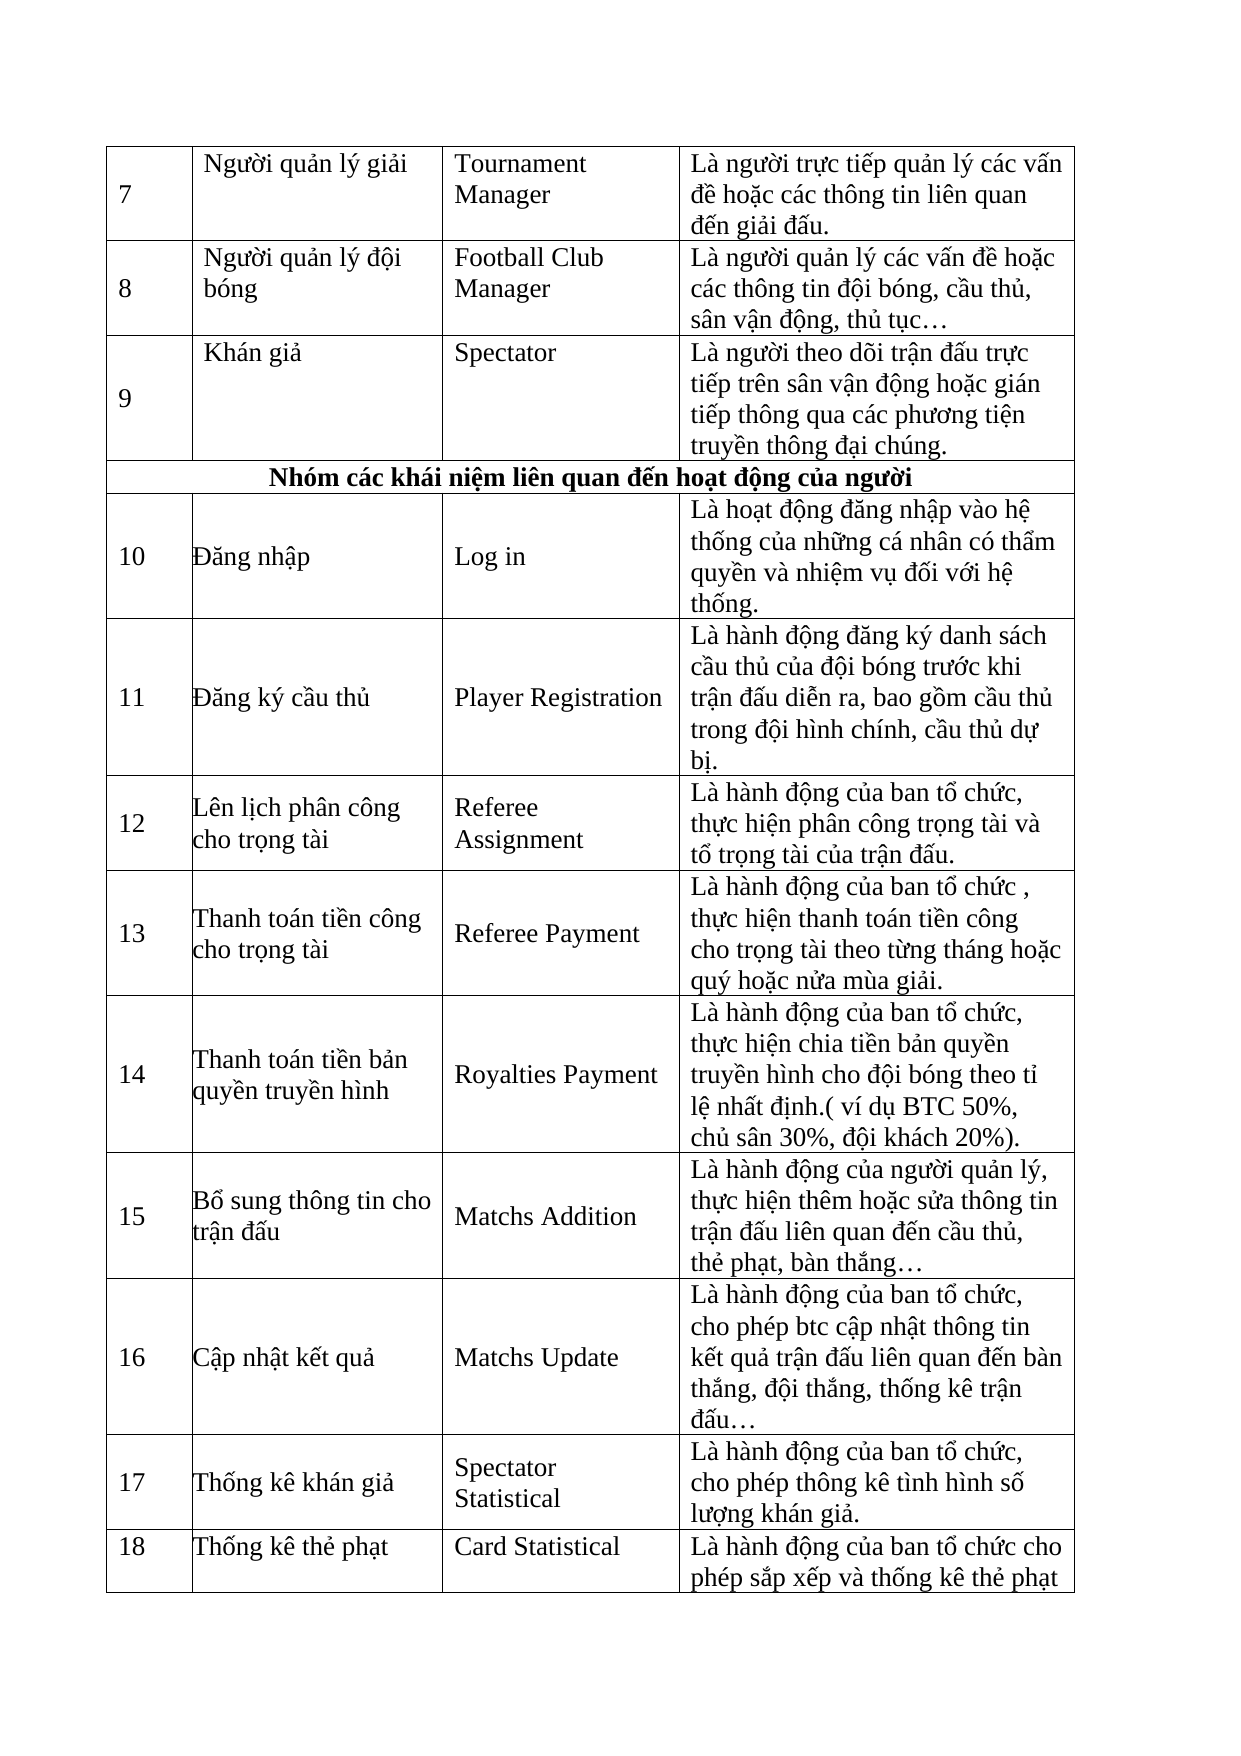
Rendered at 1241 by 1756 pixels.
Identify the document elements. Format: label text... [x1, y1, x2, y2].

table_cell 10 [107, 494, 192, 618]
table_cell Đăng ký cầu thủ [193, 619, 442, 775]
table_cell 13 [107, 871, 192, 995]
table_cell Tournament Manager [443, 147, 679, 240]
table_cell Là hành động đăng ký danh sách cầu thủ của đội bóng trước khi trận đấu diễn ra, bao gồm cầu thủ trong đội hình chính, cầu thủ dự bị. [680, 619, 1074, 775]
table_cell 7 [107, 147, 192, 240]
table_cell Là người quản lý các vấn đề hoặc các thông tin đội bóng, cầu thủ, sân vận động, thủ tục… [680, 241, 1074, 335]
table_cell 15 [107, 1153, 192, 1277]
table_cell Royalties Payment [443, 996, 679, 1152]
table_cell Là hành động của người quản lý, thực hiện thêm hoặc sửa thông tin trận đấu liên quan đến cầu thủ, thẻ phạt, bàn thắng… [680, 1153, 1074, 1277]
table_cell Thống kê khán giả [193, 1435, 442, 1529]
table_cell Là người trực tiếp quản lý các vấn đề hoặc các thông tin liên quan đến giải đấu. [680, 147, 1074, 240]
table_cell 14 [107, 996, 192, 1152]
table_cell Thanh toán tiền công cho trọng tài [193, 871, 442, 995]
table_cell Thanh toán tiền bản quyền truyền hình [193, 996, 442, 1152]
table_cell Player Registration [443, 619, 679, 775]
table_cell Là hoạt động đăng nhập vào hệ thống của những cá nhân có thẩm quyền và nhiệm vụ đối với hệ thống. [680, 494, 1074, 618]
table_cell 17 [107, 1435, 192, 1529]
table_cell Referee Payment [443, 871, 679, 995]
table_cell Là hành động của ban tổ chức, cho phép btc cập nhật thông tin kết quả trận đấu liên quan đến bàn thắng, đội thắng, thống kê trận đấu… [680, 1279, 1074, 1434]
table_cell Matchs Update [443, 1279, 679, 1434]
table_cell 18 [107, 1530, 192, 1592]
table_cell Spectator Statistical [443, 1435, 679, 1529]
table_cell Là người theo dõi trận đấu trực tiếp trên sân vận động hoặc gián tiếp thông qua các phương tiện truyền thông đại chúng. [680, 336, 1074, 460]
table_cell Bổ sung thông tin cho trận đấu [193, 1153, 442, 1277]
table_cell Khán giả [193, 336, 442, 460]
table_cell 11 [107, 619, 192, 775]
table_cell Thống kê thẻ phạt [193, 1530, 442, 1592]
table_cell Lên lịch phân công cho trọng tài [193, 776, 442, 869]
table_cell Card Statistical [443, 1530, 679, 1592]
table_cell Cập nhật kết quả [193, 1279, 442, 1434]
table_cell Là hành động của ban tổ chức, cho phép thông kê tình hình số lượng khán giả. [680, 1435, 1074, 1529]
table_cell 16 [107, 1279, 192, 1434]
table_cell Nhóm các khái niệm liên quan đến hoạt động của người [107, 461, 1074, 493]
table_cell 8 [107, 241, 192, 335]
table_cell Log in [443, 494, 679, 618]
table_cell Là hành động của ban tổ chức , thực hiện thanh toán tiền công cho trọng tài theo từng tháng hoặc quý hoặc nửa mùa giải. [680, 871, 1074, 995]
table_cell Đăng nhập [193, 494, 442, 618]
table_cell Football Club Manager [443, 241, 679, 335]
table_cell Là hành động của ban tổ chức, thực hiện phân công trọng tài và tổ trọng tài của trận đấu. [680, 776, 1074, 869]
table_cell Người quản lý đội bóng [193, 241, 442, 335]
table_cell Referee Assignment [443, 776, 679, 869]
table_cell 12 [107, 776, 192, 869]
table_cell Người quản lý giải [193, 147, 442, 240]
table_cell Là hành động của ban tổ chức, thực hiện chia tiền bản quyền truyền hình cho đội bóng theo tỉ lệ nhất định.( ví dụ BTC 50%, chủ sân 30%, đội khách 20%). [680, 996, 1074, 1152]
table_cell Matchs Addition [443, 1153, 679, 1277]
table_cell Spectator [443, 336, 679, 460]
table_cell 9 [107, 336, 192, 460]
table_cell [680, 1530, 1074, 1592]
